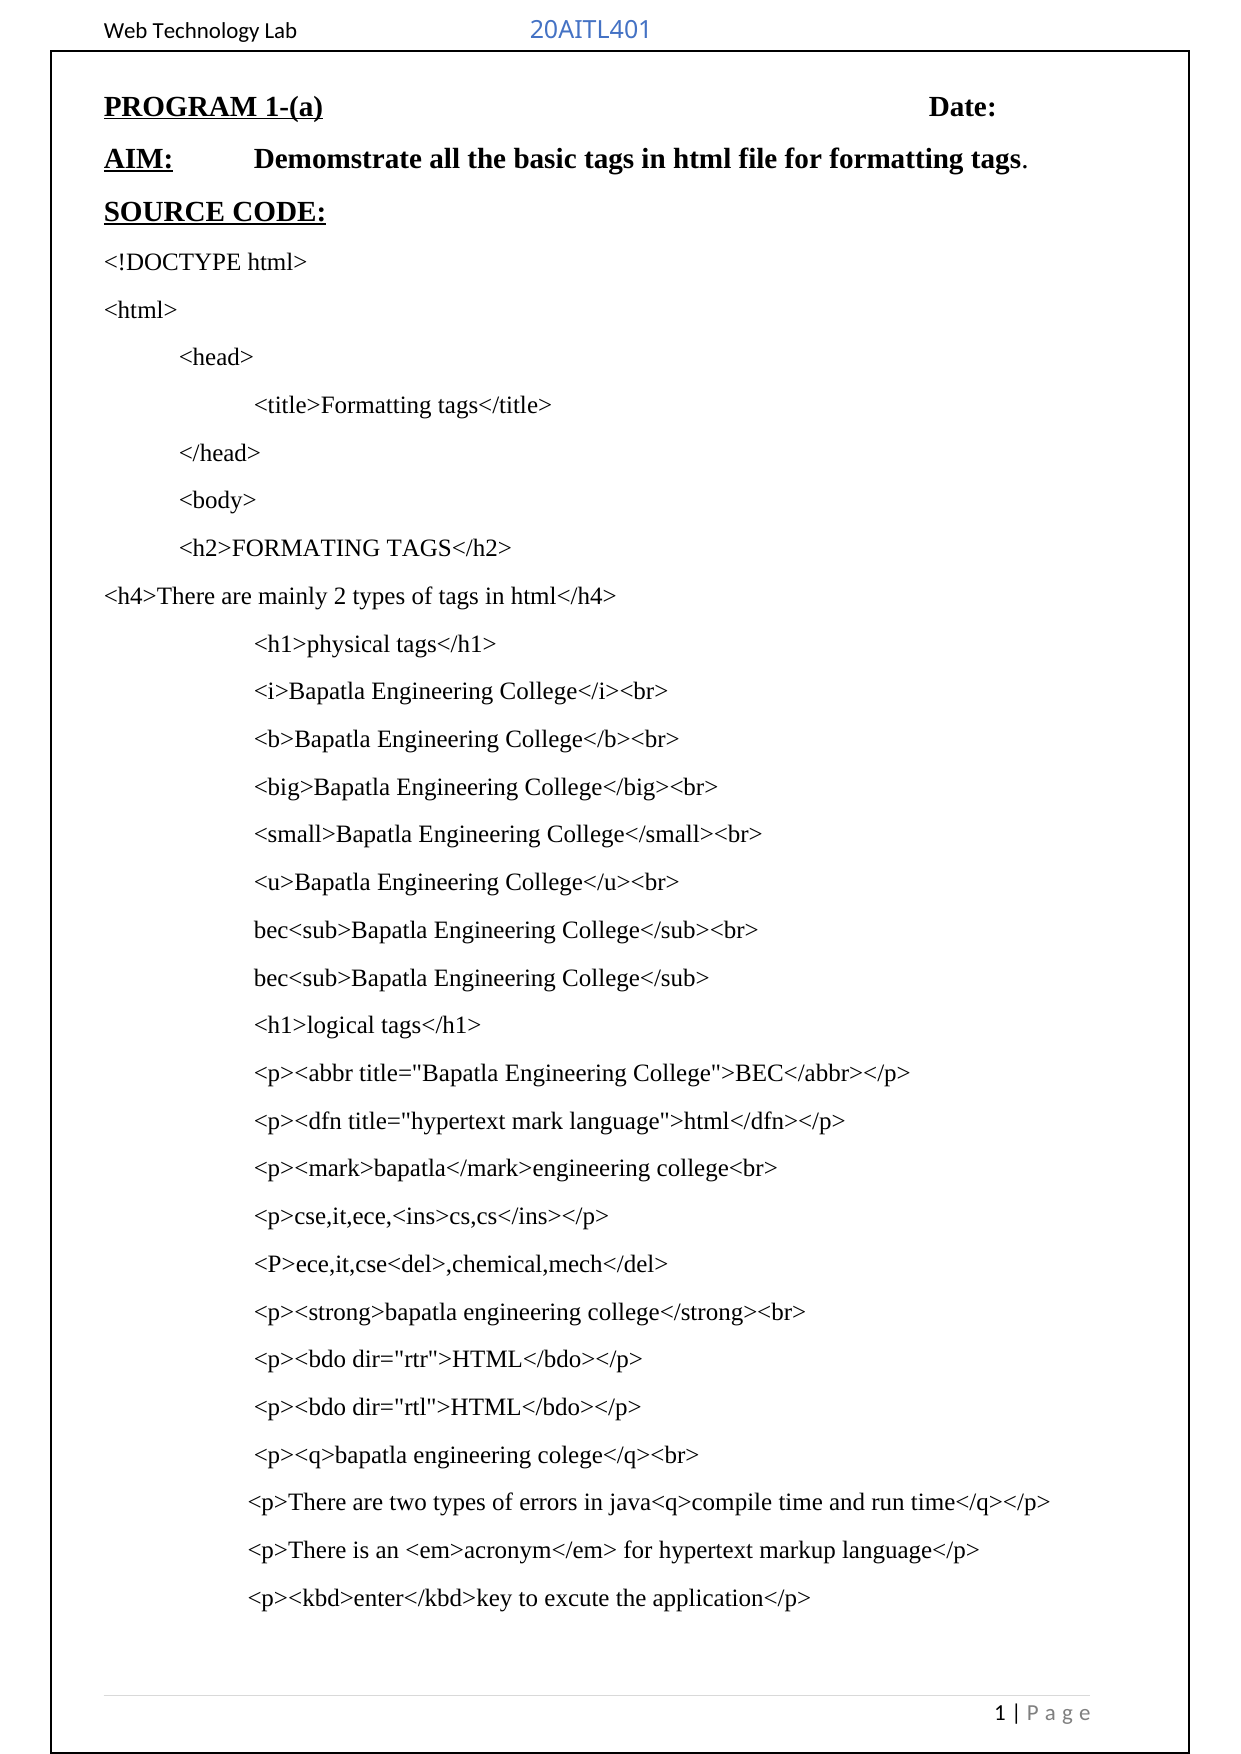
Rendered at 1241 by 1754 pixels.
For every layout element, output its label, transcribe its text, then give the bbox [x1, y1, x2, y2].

text <p><q>bapatla engineering colege</q><br> [74, 1440, 1090, 1468]
text SOURCE CODE: [74, 194, 1090, 228]
text PROGRAM 1-(a) Date: [74, 89, 1090, 122]
text bec<sub>Bapatla Engineering College</sub> [74, 963, 1090, 991]
text <body> [74, 486, 1090, 514]
text <h4>There are mainly 2 types of tags in html</h4> [74, 581, 1090, 610]
text <big>Bapatla Engineering College</big><br> [74, 772, 1090, 801]
text AIM: Demomstrate all the basic tags in html file for formatting tags. [74, 141, 1090, 175]
text <p><strong>bapatla engineering college</strong><br> [74, 1297, 1090, 1325]
text <h2>FORMATING TAGS</h2> [74, 533, 1090, 562]
text <P>ece,it,cse<del>,chemical,mech</del> [74, 1249, 1090, 1278]
text <p>cse,it,ece,<ins>cs,cs</ins></p> [74, 1201, 1090, 1230]
text <html> [74, 295, 1090, 323]
text <b>Bapatla Engineering College</b><br> [74, 724, 1090, 753]
text <u>Bapatla Engineering College</u><br> [74, 867, 1090, 896]
text <p><dfn title="hypertext mark language">html</dfn></p> [74, 1106, 1090, 1134]
text <p><mark>bapatla</mark>engineering college<br> [74, 1153, 1090, 1182]
text bec<sub>Bapatla Engineering College</sub><br> [74, 915, 1090, 944]
text <i>Bapatla Engineering College</i><br> [74, 676, 1090, 705]
text </head> [74, 438, 1090, 467]
text <p><bdo dir="rtl">HTML</bdo></p> [74, 1392, 1090, 1421]
text <p><kbd>enter</kbd>key to excute the application</p> [74, 1583, 1090, 1612]
text <p><bdo dir="rtr">HTML</bdo></p> [74, 1344, 1090, 1373]
text <p><abbr title="Bapatla Engineering College">BEC</abbr></p> [74, 1058, 1090, 1087]
text <head> [74, 342, 1090, 371]
text <h1>logical tags</h1> [74, 1010, 1090, 1039]
text <small>Bapatla Engineering College</small><br> [74, 819, 1090, 848]
text <!DOCTYPE html> [74, 247, 1090, 276]
text <p>There is an <em>acronym</em> for hypertext markup language</p> [74, 1535, 1090, 1564]
text <title>Formatting tags</title> [74, 390, 1090, 419]
text <p>There are two types of errors in java<q>compile time and run time</q></p> [74, 1487, 1090, 1516]
text <h1>physical tags</h1> [74, 629, 1090, 657]
